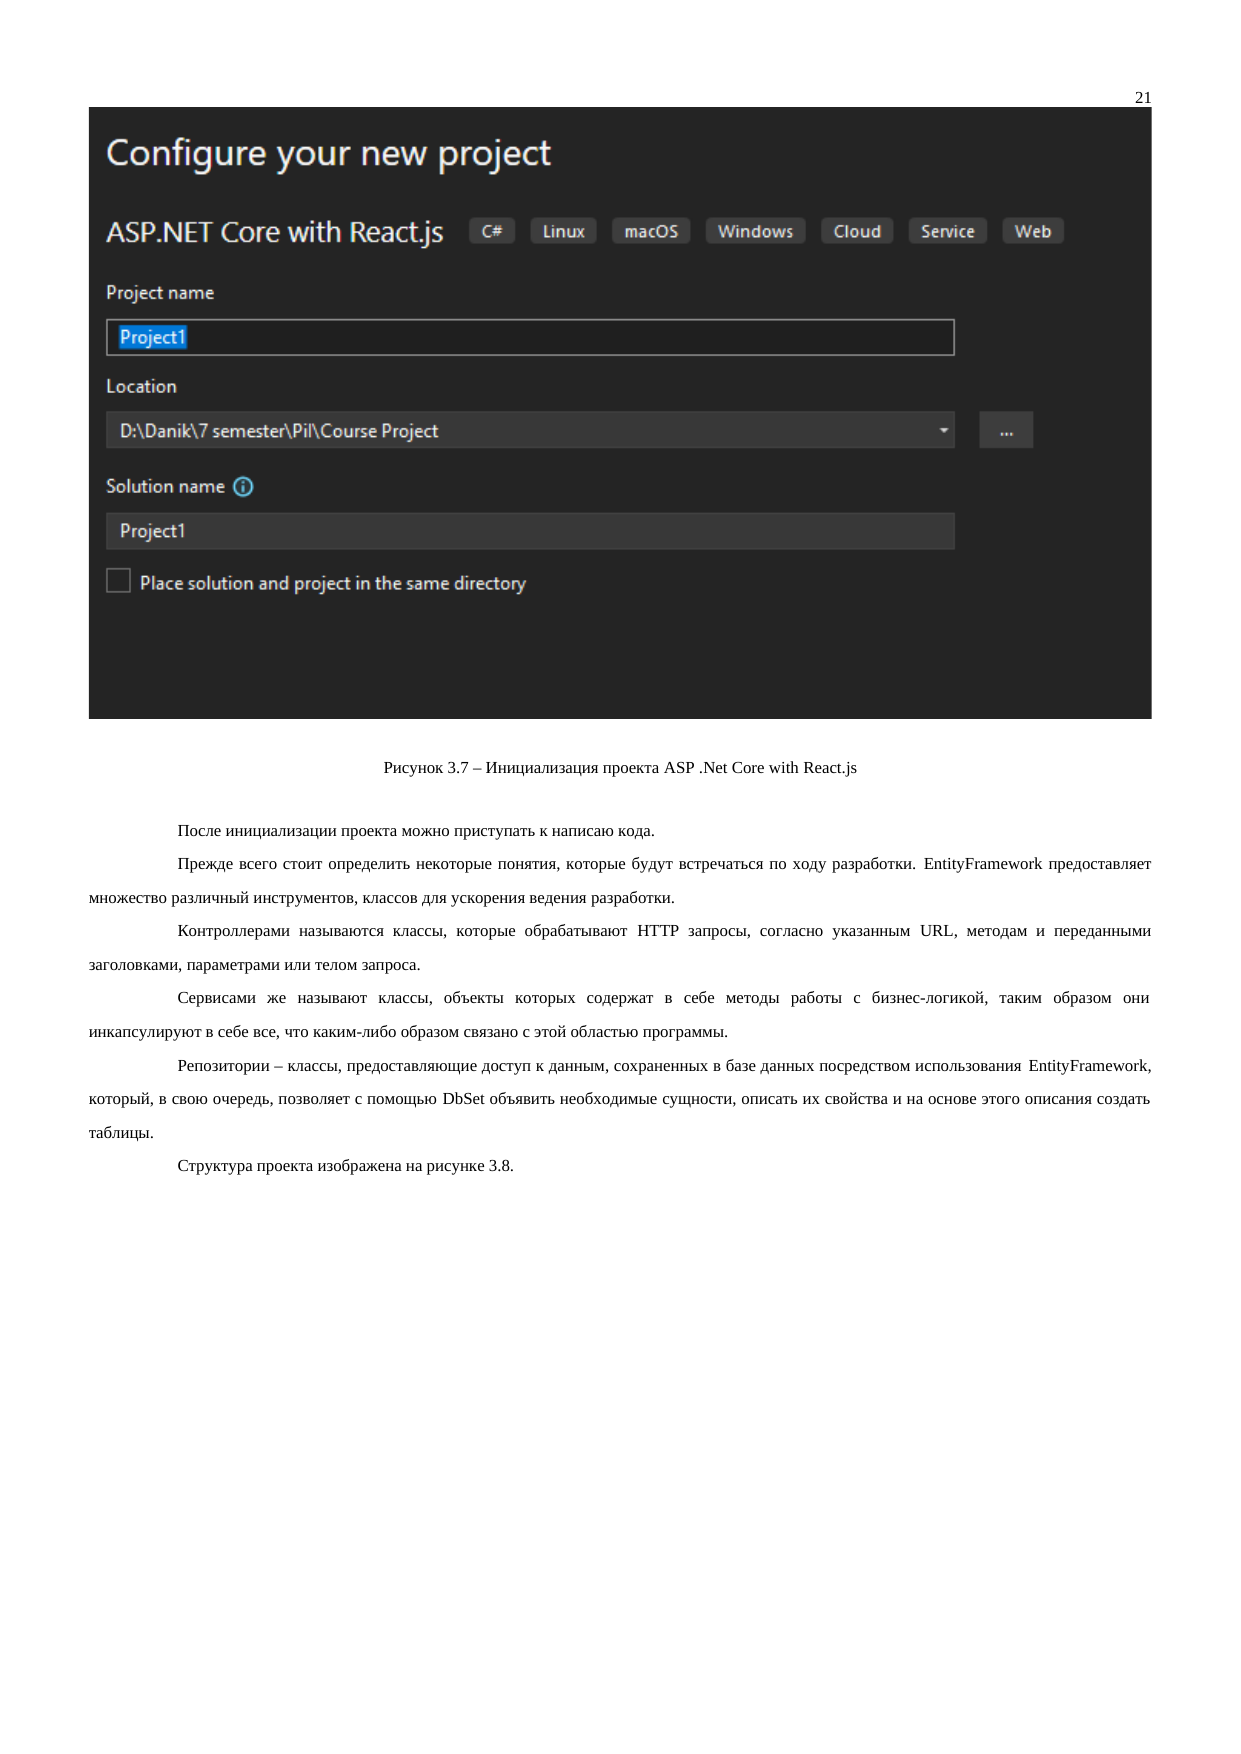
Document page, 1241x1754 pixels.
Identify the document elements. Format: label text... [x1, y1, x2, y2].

text Сервисами же называют классы, объекты которых содержат в себе методы работы с бизнес-логикой, таким образом они инкапсулируют в себе все, что каким-либо образом связано с этой областью программы. [88, 974, 1152, 1041]
text Прежде всего стоит определить некоторые понятия, которые будут встречаться по ходу разработки. EntityFramework предоставляет множество различный инструментов, классов для ускорения ведения разработки. [88, 840, 1152, 907]
text Контроллерами называются классы, которые обрабатывают HTTP запросы, согласно указанным URL, методам и переданными заголовками, параметрами или телом запроса. [88, 907, 1152, 974]
picture [88, 107, 1152, 719]
text Структура проекта изображена на рисунке 3.8. [88, 1142, 1152, 1175]
text Рисунок 3.7 – Инициализация проекта ASP .Net Core with React.js [89, 744, 1152, 777]
text После инициализации проекта можно приступать к написаю кода. [88, 806, 1152, 840]
text Репозитории – классы, предоставляющие доступ к данным, сохраненных в базе данных посредством использования EntityFramework, который, в свою очередь, позволяет с помощью DbSet объявить необходимые сущности, описать их свойства и на основе этого описания создать таблицы. [88, 1041, 1152, 1142]
